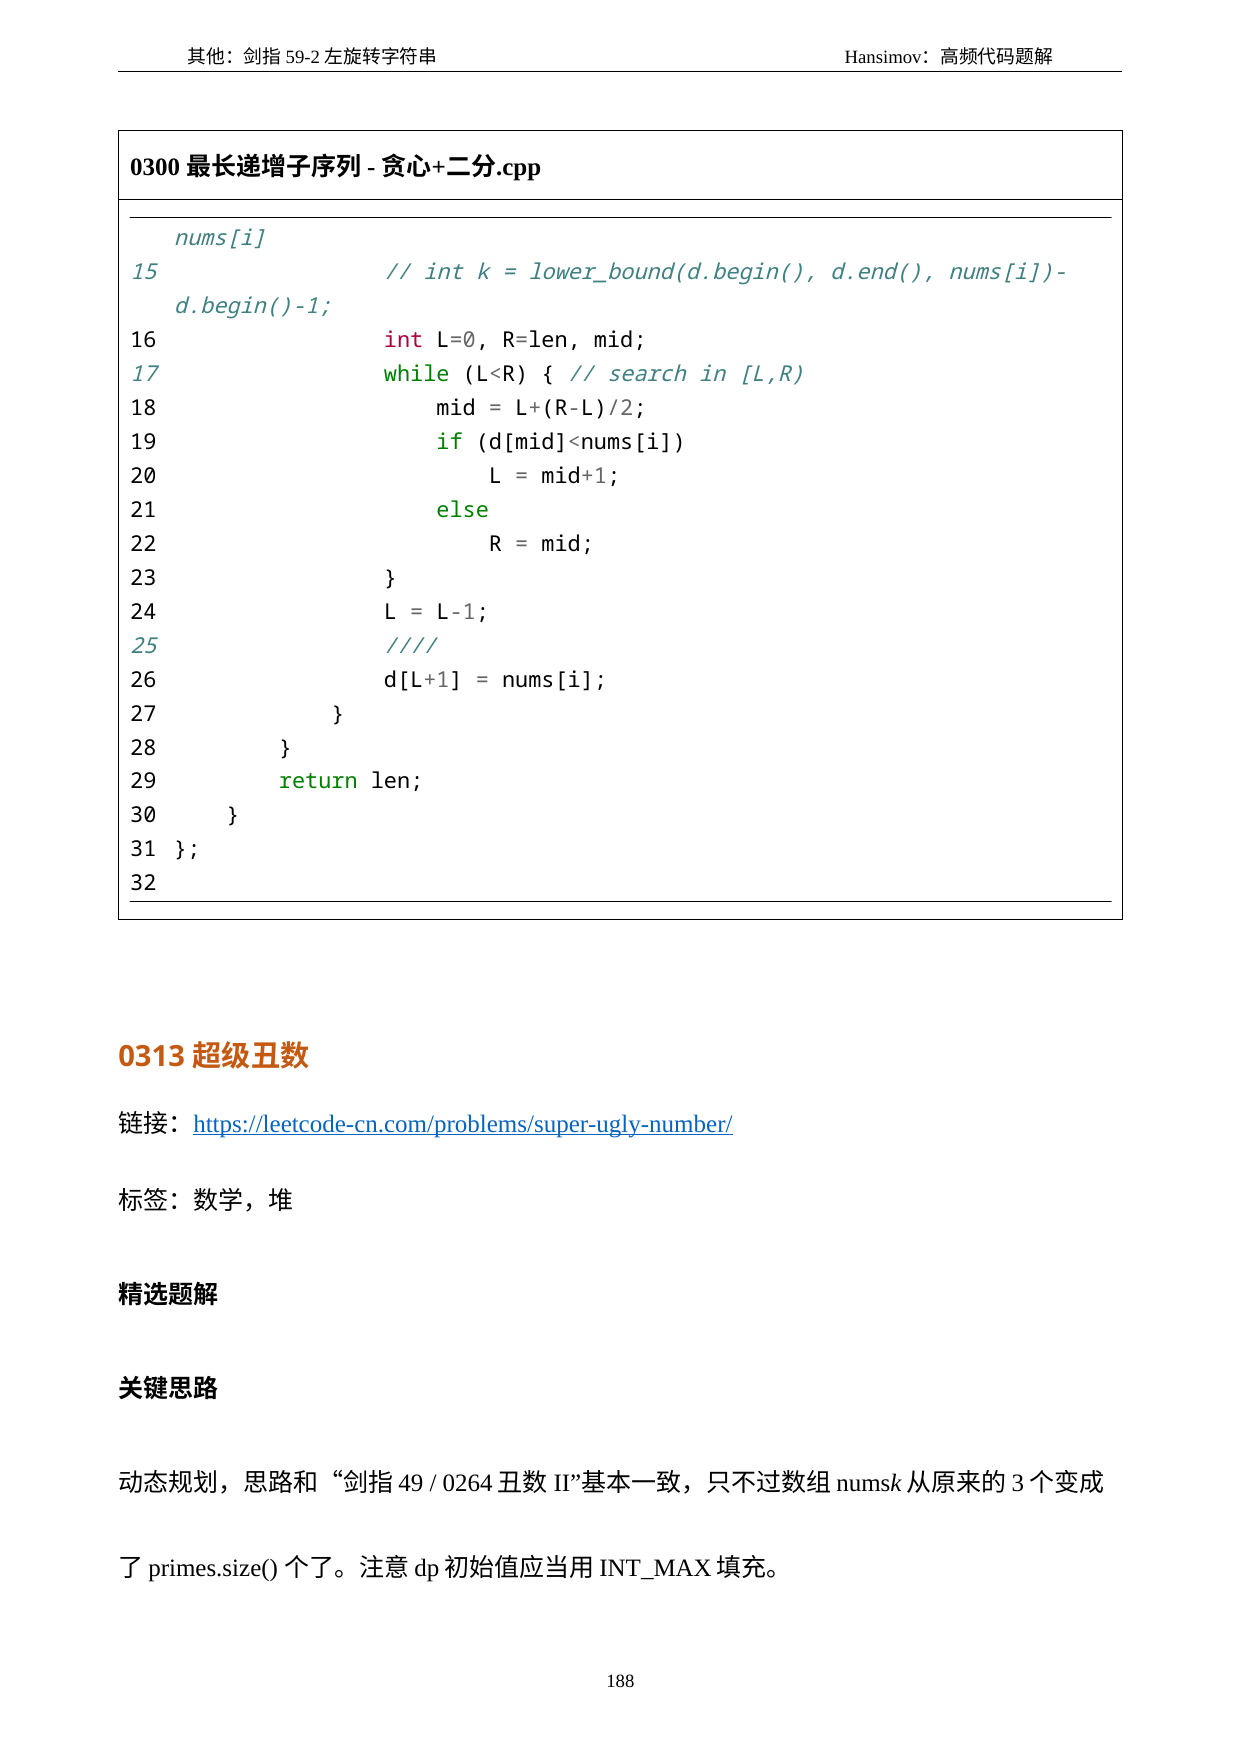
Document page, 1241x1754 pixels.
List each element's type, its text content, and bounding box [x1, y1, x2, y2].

text 动态规划，思路和“剑指49 / 0264丑数 II”基本一致，只不过数组numsk从原来的3个变成了primes.size() 个了。注意dp初始值应当用INT_MAX填充。 [118, 1446, 1122, 1599]
text 标签：数学，堆 [118, 1164, 1122, 1232]
subtitle 精选题解 [118, 1258, 1097, 1326]
subtitle 关键思路 [118, 1352, 1097, 1420]
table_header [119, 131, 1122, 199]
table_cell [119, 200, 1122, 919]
text 链接：https://leetcode-cn.com/problems/super-ugly-number/ [118, 1087, 1122, 1155]
subtitle 0313 超级丑数 [118, 1019, 1097, 1087]
